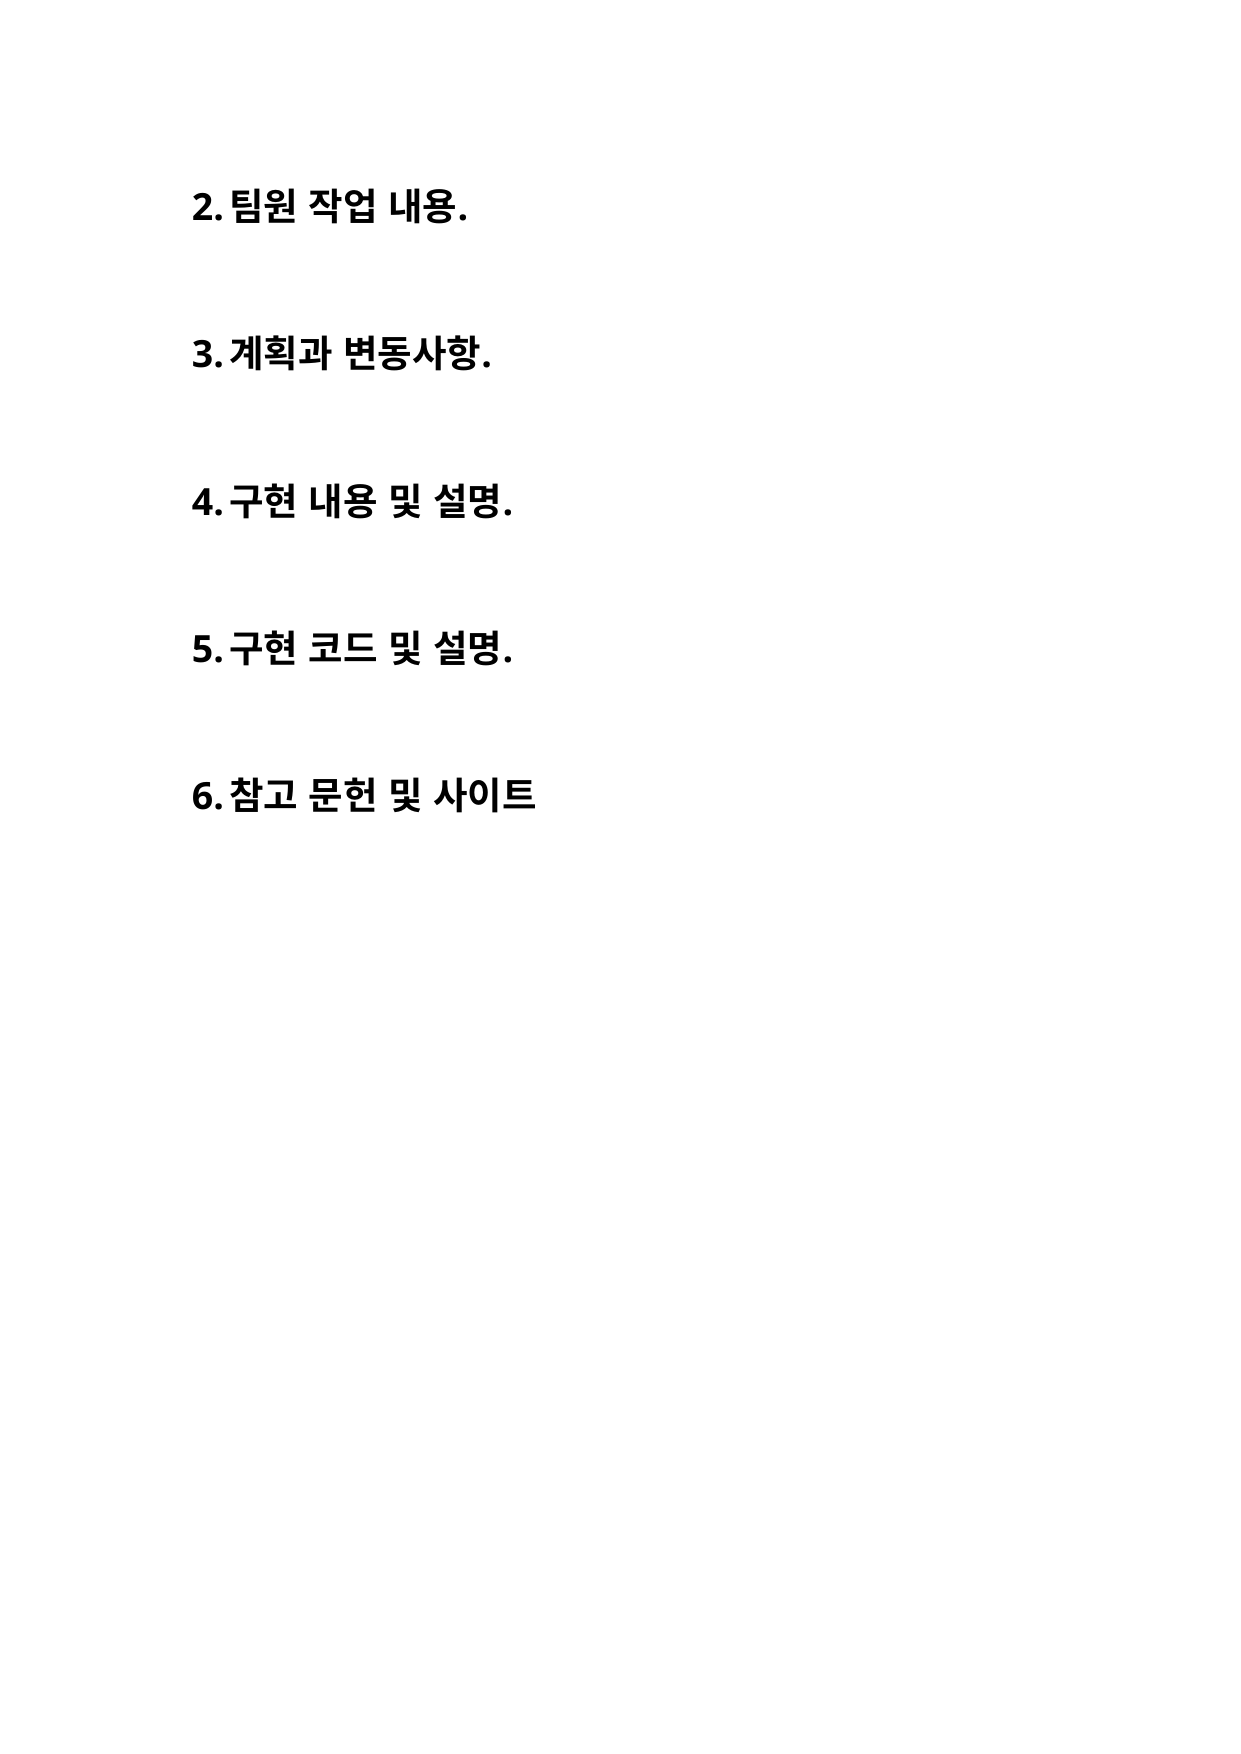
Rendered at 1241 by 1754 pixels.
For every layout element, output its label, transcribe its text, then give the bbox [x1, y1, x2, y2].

list 구현 코드 및 설명. [192, 619, 1090, 673]
list 팀원 작업 내용. [192, 177, 1090, 232]
list 계획과 변동사항. [192, 324, 1090, 379]
list 구현 내용 및 설명. [192, 472, 1090, 526]
list 참고 문헌 및 사이트 [192, 766, 1090, 820]
